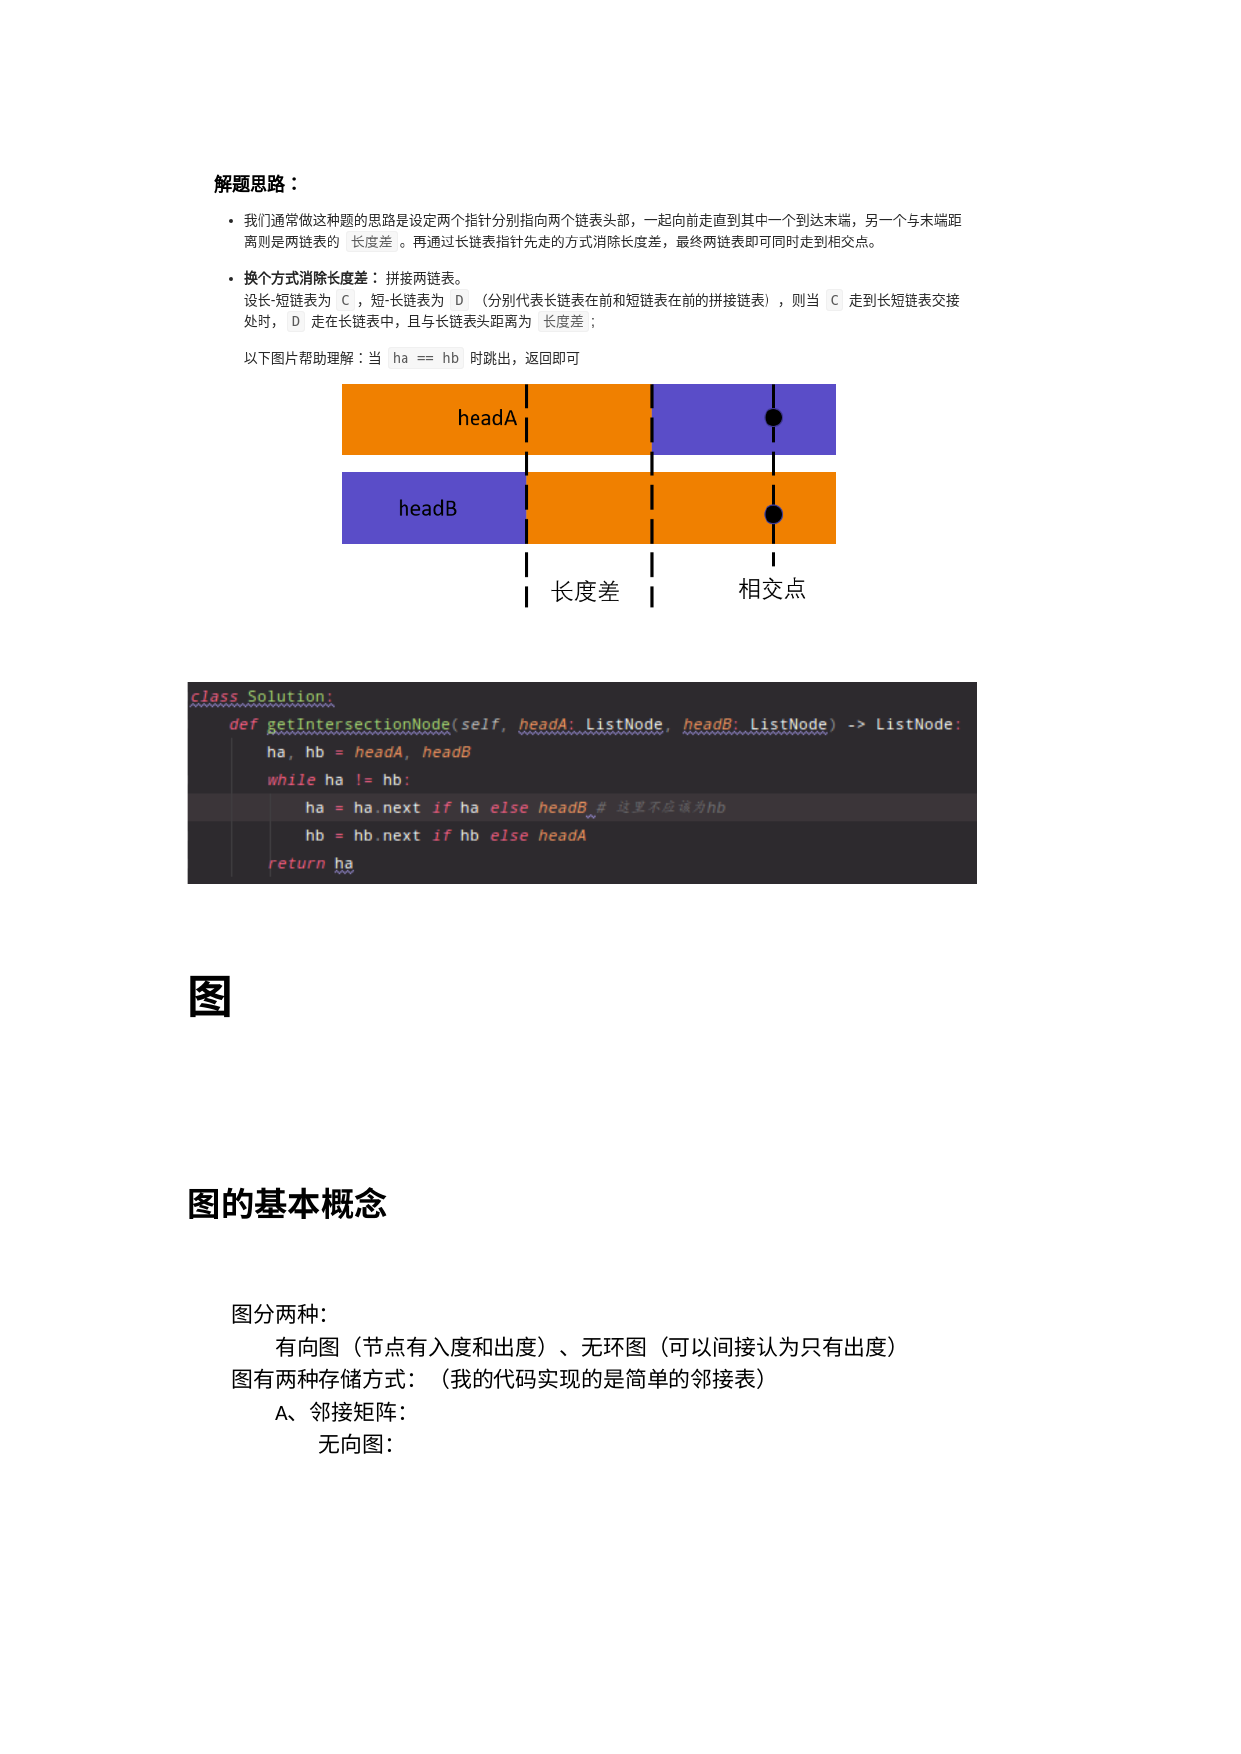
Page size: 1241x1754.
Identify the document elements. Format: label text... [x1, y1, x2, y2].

list 无向图： [275, 1427, 1053, 1459]
list 图分两种： [187, 1297, 1053, 1329]
subtitle 图的基本概念 [187, 1169, 1053, 1234]
picture [187, 682, 977, 884]
list 图有两种存储方式：（我的代码实现的是简单的邻接表） [187, 1362, 1053, 1394]
picture [187, 162, 984, 621]
subtitle 图 [187, 945, 1053, 1042]
list 有向图（节点有入度和出度）、无环图（可以间接认为只有出度） [231, 1329, 1053, 1362]
list A、邻接矩阵： [231, 1394, 1053, 1427]
